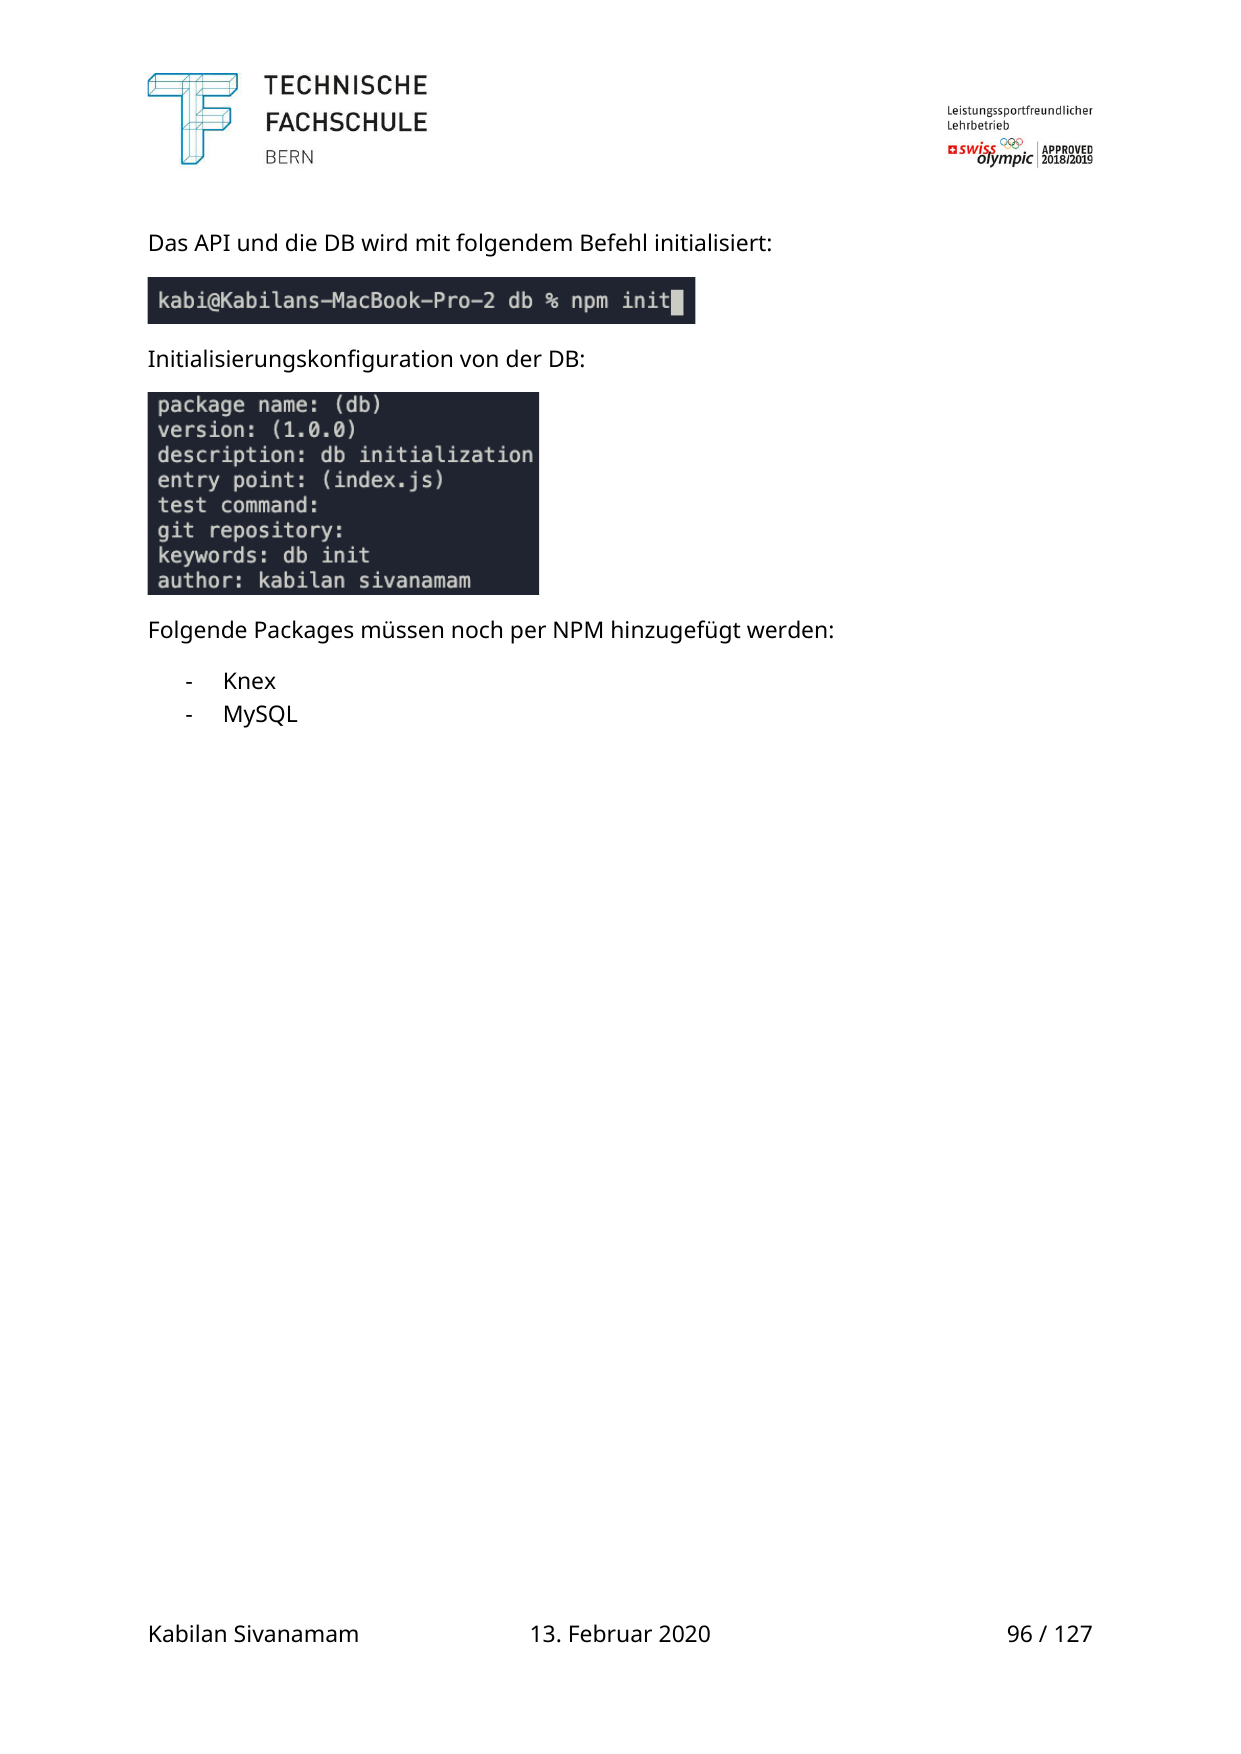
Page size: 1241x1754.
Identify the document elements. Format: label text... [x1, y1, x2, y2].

list MySQL [185, 698, 1093, 729]
picture [147, 277, 696, 324]
text Initialisierungskonfiguration von der DB: [148, 342, 1093, 374]
list Knex [185, 664, 1093, 696]
text Folgende Packages müssen noch per NPM hinzugefügt werden: [148, 614, 1093, 645]
picture [147, 392, 540, 595]
text Das API und die DB wird mit folgendem Befehl initialisiert: [148, 227, 1093, 258]
picture [147, 73, 1093, 196]
